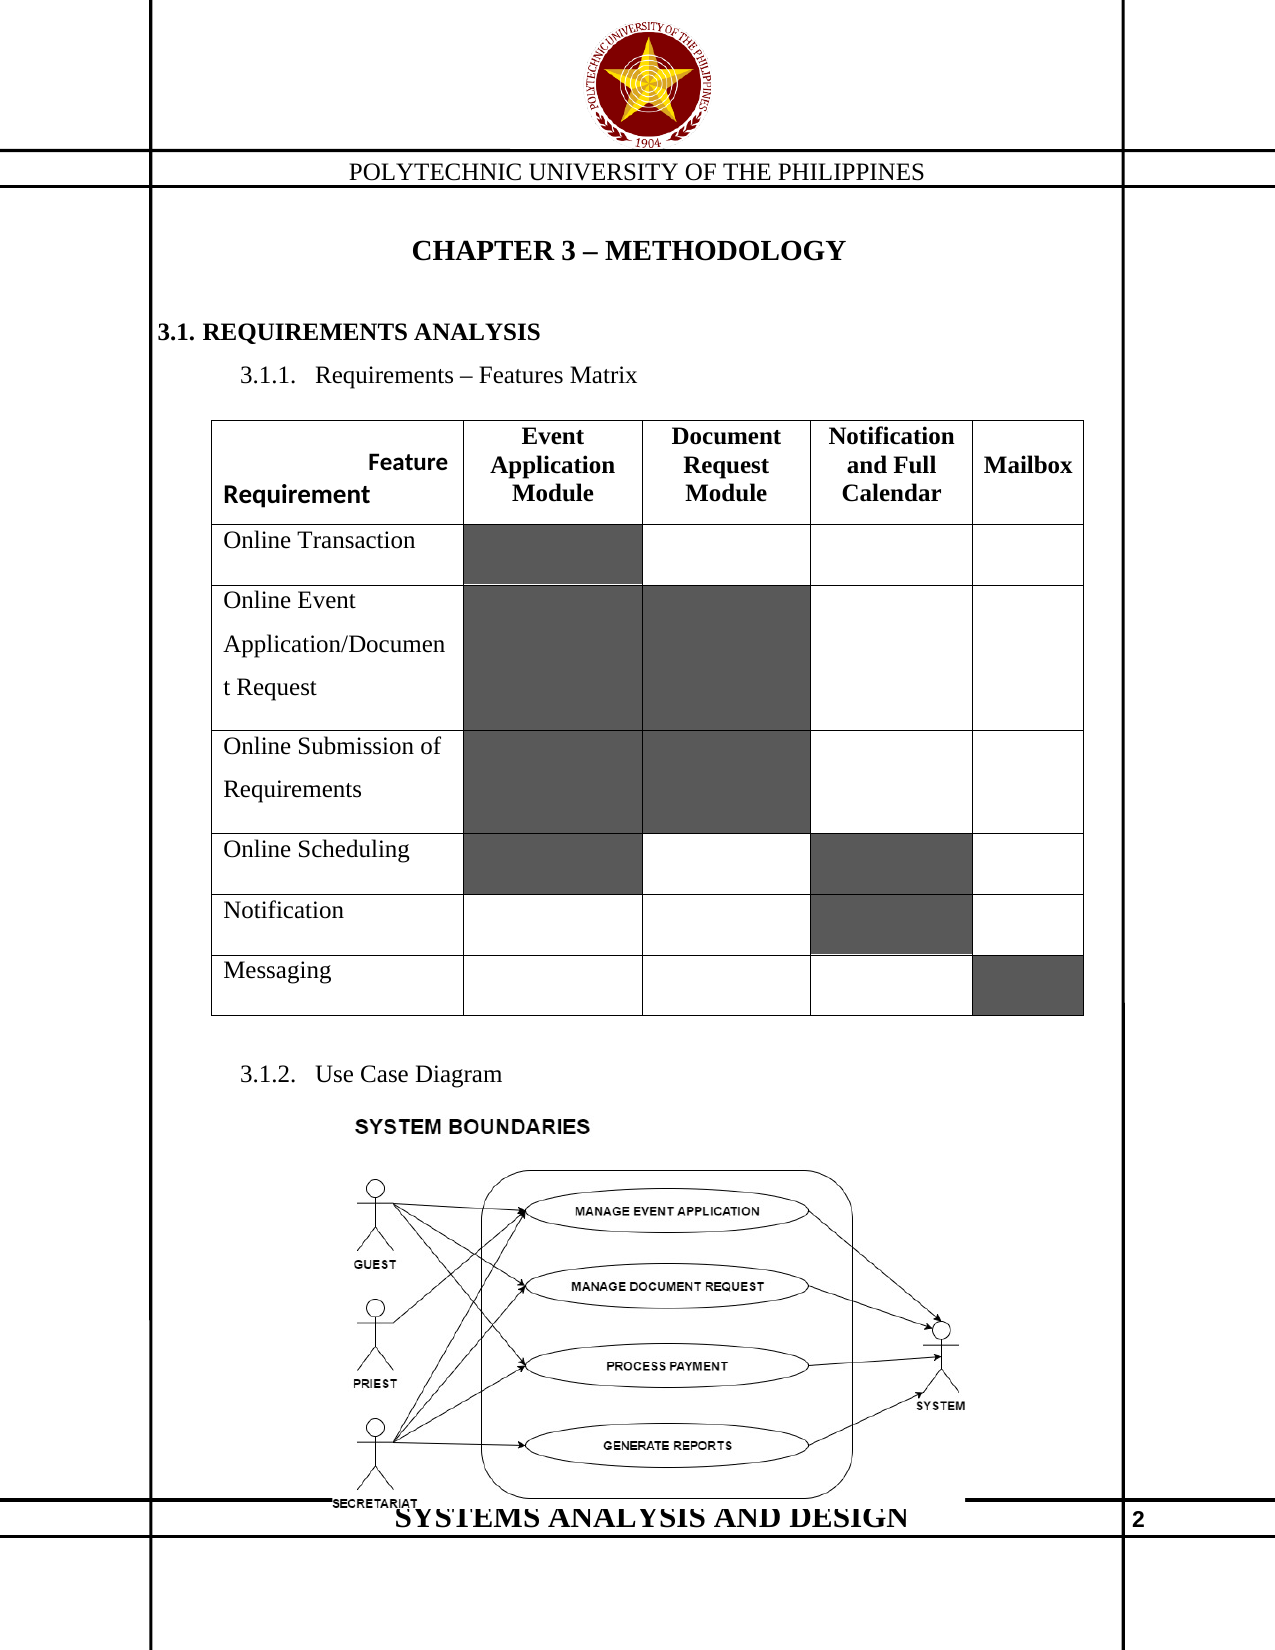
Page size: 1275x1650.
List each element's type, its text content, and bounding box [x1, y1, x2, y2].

table_cell [643, 525, 810, 584]
table_cell [973, 525, 1083, 584]
table_header Document Request Module [643, 421, 810, 524]
table_header Notification and Full Calendar [811, 421, 972, 524]
table_cell [973, 895, 1083, 954]
table_cell [464, 525, 642, 584]
table_cell [811, 731, 972, 833]
table_cell [464, 956, 642, 1015]
table_cell [464, 834, 642, 894]
table_cell [973, 956, 1083, 1015]
table_cell [811, 525, 972, 584]
table_cell [973, 586, 1083, 730]
table_cell Online Scheduling [212, 834, 463, 894]
table_cell [811, 956, 972, 1015]
table_cell [643, 731, 810, 833]
table_header Feature Requirement [212, 421, 463, 524]
table_cell [643, 956, 810, 1015]
table_cell Notification [212, 895, 463, 954]
table_cell [464, 731, 642, 833]
list Requirements Analysis [157, 317, 1093, 346]
table_header Event Application Module [464, 421, 642, 524]
table_cell [643, 586, 810, 730]
subtitle Chapter 3 – Methodology [165, 233, 1093, 267]
table_cell Messaging [212, 956, 463, 1015]
table_header Mailbox [973, 421, 1083, 524]
list Requirements – Features Matrix [240, 360, 1093, 389]
picture [583, 20, 712, 149]
table_cell [464, 586, 642, 730]
table_cell [973, 731, 1083, 833]
table_cell [811, 586, 972, 730]
table_cell [973, 834, 1083, 894]
table_cell Online Event Application/Document Request [212, 586, 463, 730]
list Use Case Diagram [240, 1059, 1093, 1088]
table_cell Online Submission of Requirements [212, 731, 463, 833]
table_cell [811, 834, 972, 894]
picture [332, 1109, 966, 1509]
table_cell [811, 895, 972, 954]
table_cell [464, 895, 642, 954]
table_cell [643, 834, 810, 894]
table_cell Online Transaction [212, 525, 463, 584]
table_cell [643, 895, 810, 954]
